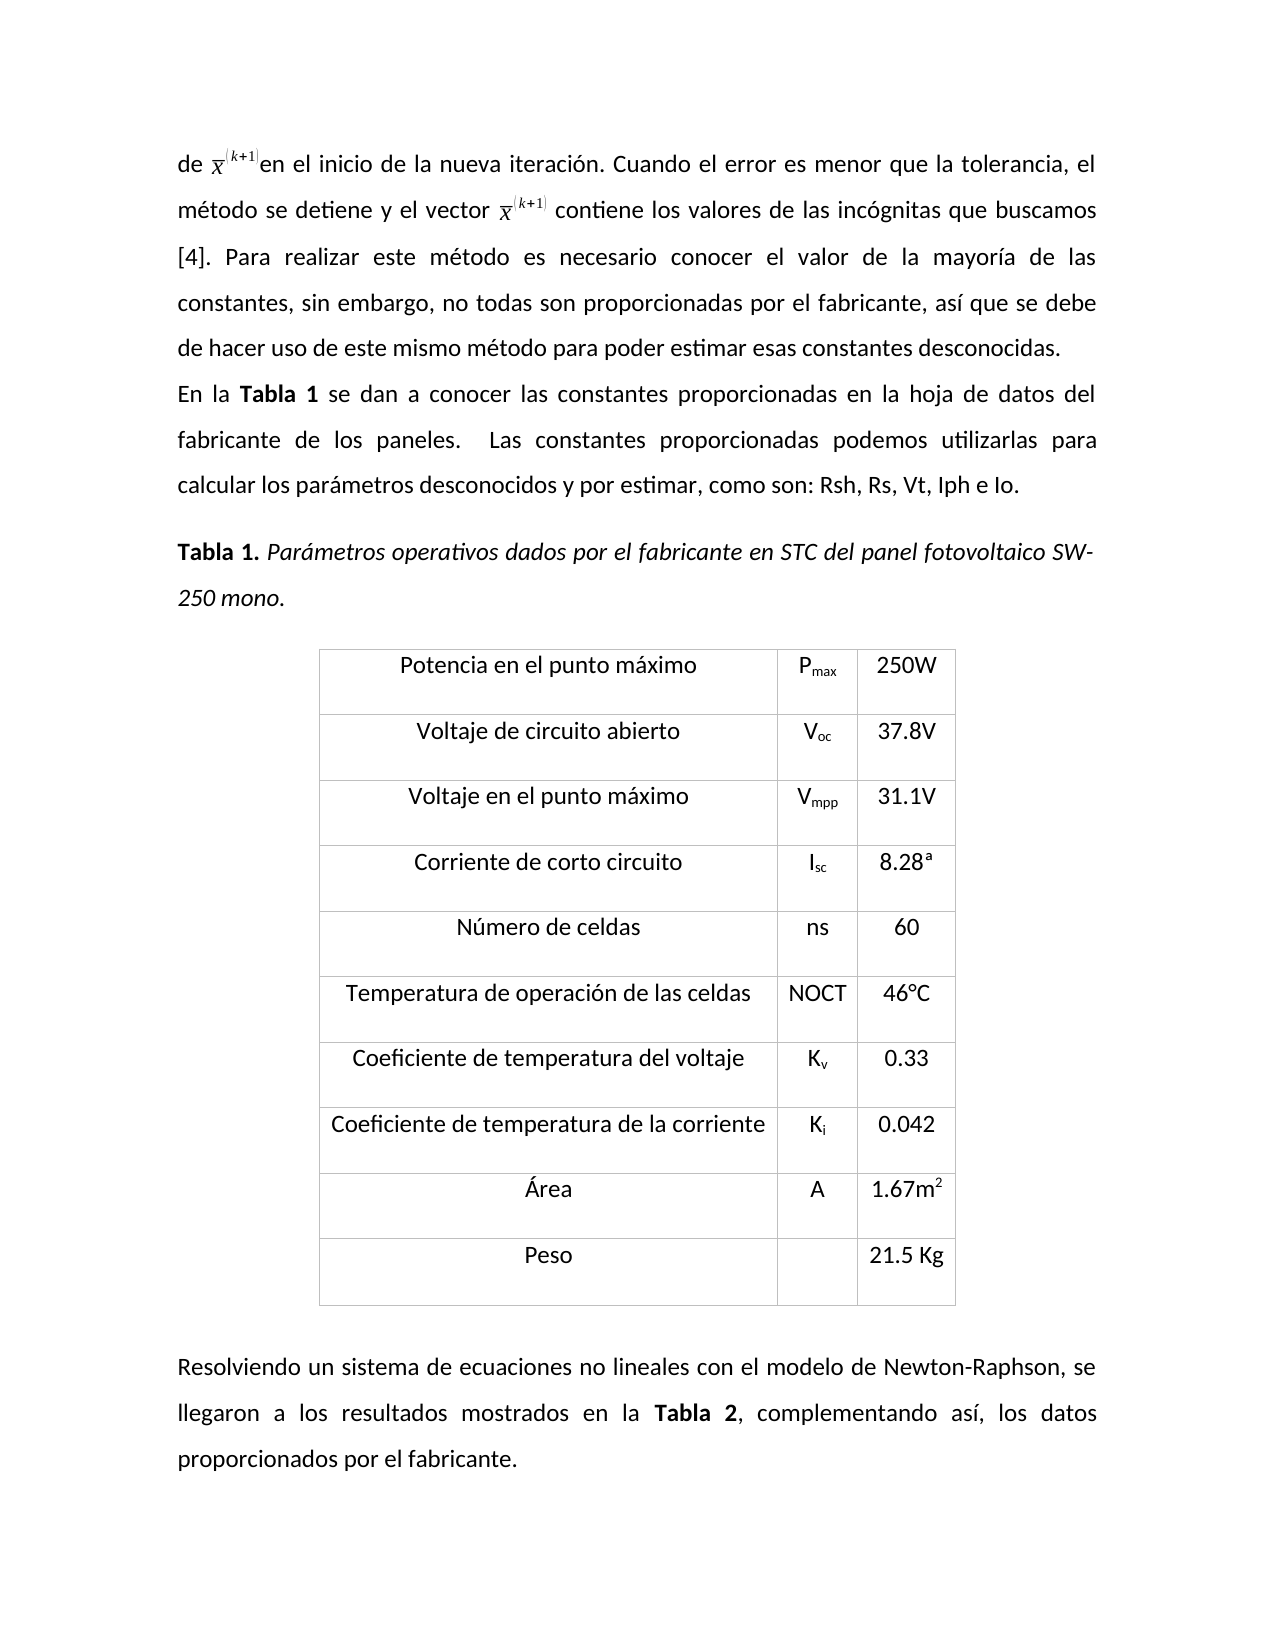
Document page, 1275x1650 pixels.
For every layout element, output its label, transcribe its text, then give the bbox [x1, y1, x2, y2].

table_cell Temperatura de operación de las celdas [320, 977, 777, 1042]
table_cell Coeficiente de temperatura del voltaje [320, 1043, 777, 1107]
table_cell Número de celdas [320, 912, 777, 976]
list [177, 148, 1098, 363]
table_cell Voc [778, 715, 857, 779]
table_cell A [778, 1174, 857, 1238]
list En la Tabla 1 se dan a conocer las constantes proporcionadas en la hoja de datos del fabricante de los paneles. Las constantes proporcionadas podemos utilizarlas para calcular los parámetros desconocidos y por estimar, como son: Rsh, Rs, Vt, Iph e Io. [177, 378, 1098, 500]
table_cell 0.33 [858, 1043, 955, 1107]
table_cell 0.042 [858, 1108, 955, 1173]
table_cell 31.1V [858, 781, 955, 845]
table_cell 1.67m2 [858, 1174, 955, 1238]
table_header Pmax [778, 650, 857, 714]
table_cell ns [778, 912, 857, 976]
table_cell Peso [320, 1239, 777, 1305]
table_cell Corriente de corto circuito [320, 846, 777, 911]
list Resolviendo un sistema de ecuaciones no lineales con el modelo de Newton-Raphson, se llegaron a los resultados mostrados en la Tabla 2, complementando así, los datos proporcionados por el fabricante. [177, 1352, 1098, 1473]
table_cell Coeficiente de temperatura de la corriente [320, 1108, 777, 1173]
table_cell 21.5 Kg [858, 1239, 955, 1305]
table_cell 46°C [858, 977, 955, 1042]
table_cell 37.8V [858, 715, 955, 779]
table_cell Ki [778, 1108, 857, 1173]
table_cell Área [320, 1174, 777, 1238]
table_cell Voltaje en el punto máximo [320, 781, 777, 845]
table_cell [778, 1239, 857, 1305]
table_cell Voltaje de circuito abierto [320, 715, 777, 779]
table_cell 60 [858, 912, 955, 976]
table_cell 8.28ª [858, 846, 955, 911]
text Tabla 1. Parámetros operativos dados por el fabricante en STC del panel fotovoltaico SW-250 mono. [177, 536, 1098, 612]
table_cell Kv [778, 1043, 857, 1107]
table_header 250W [858, 650, 955, 714]
table_cell Vmpp [778, 781, 857, 845]
table_cell Isc [778, 846, 857, 911]
table_cell NOCT [778, 977, 857, 1042]
table_header Potencia en el punto máximo [320, 650, 777, 714]
